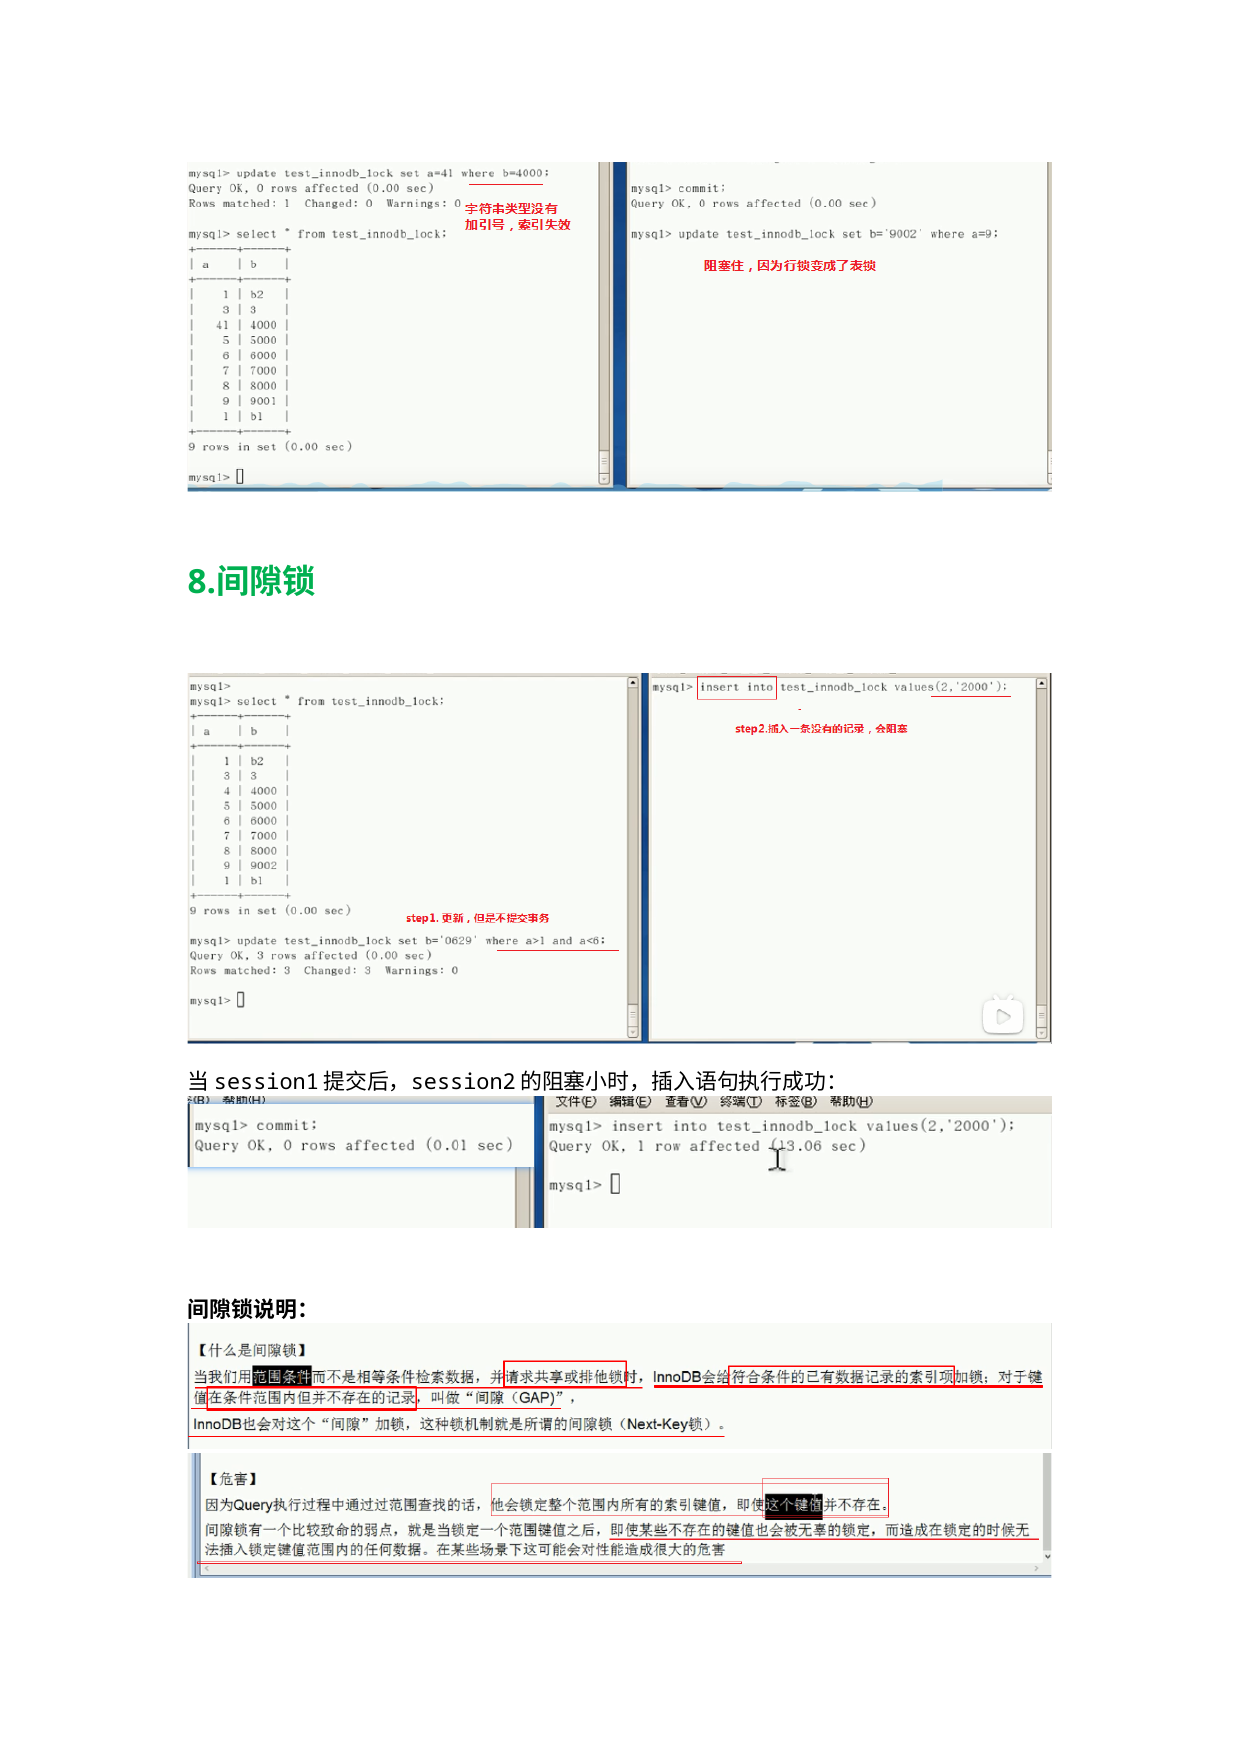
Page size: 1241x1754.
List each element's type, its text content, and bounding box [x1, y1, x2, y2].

text 当session1提交后，session2的阻塞小时，插入语句执行成功： [187, 1064, 1053, 1096]
picture [187, 1096, 1052, 1228]
picture [187, 1323, 1052, 1449]
picture [187, 673, 1052, 1044]
subtitle 8.间隙锁 [187, 547, 1053, 612]
text 间隙锁说明： [187, 1291, 1053, 1324]
picture [187, 1453, 1052, 1578]
picture [187, 162, 1052, 492]
